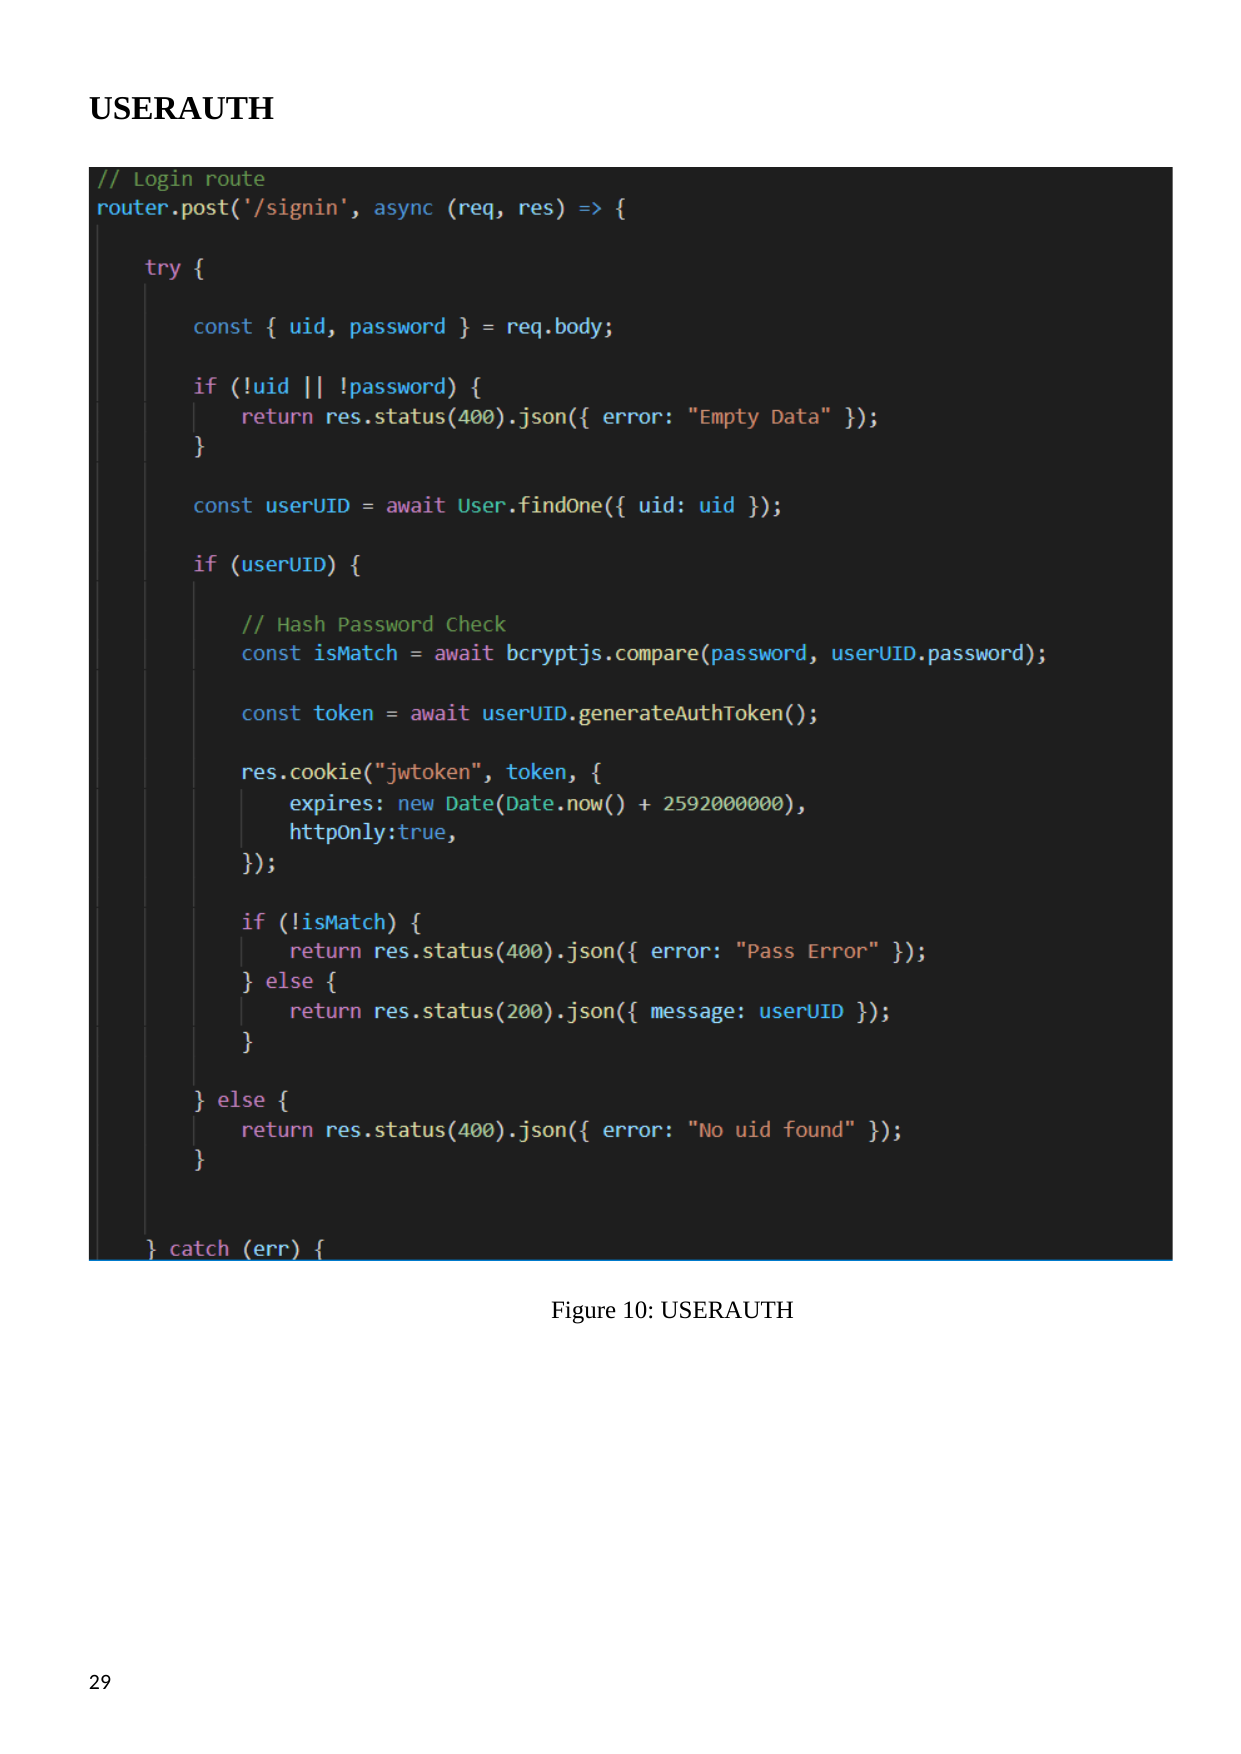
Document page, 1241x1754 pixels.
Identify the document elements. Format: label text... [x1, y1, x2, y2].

picture [88, 167, 1173, 1261]
list Figure 10: USERAUTH [164, 1295, 1181, 1324]
text USERAUTH [89, 89, 1181, 127]
